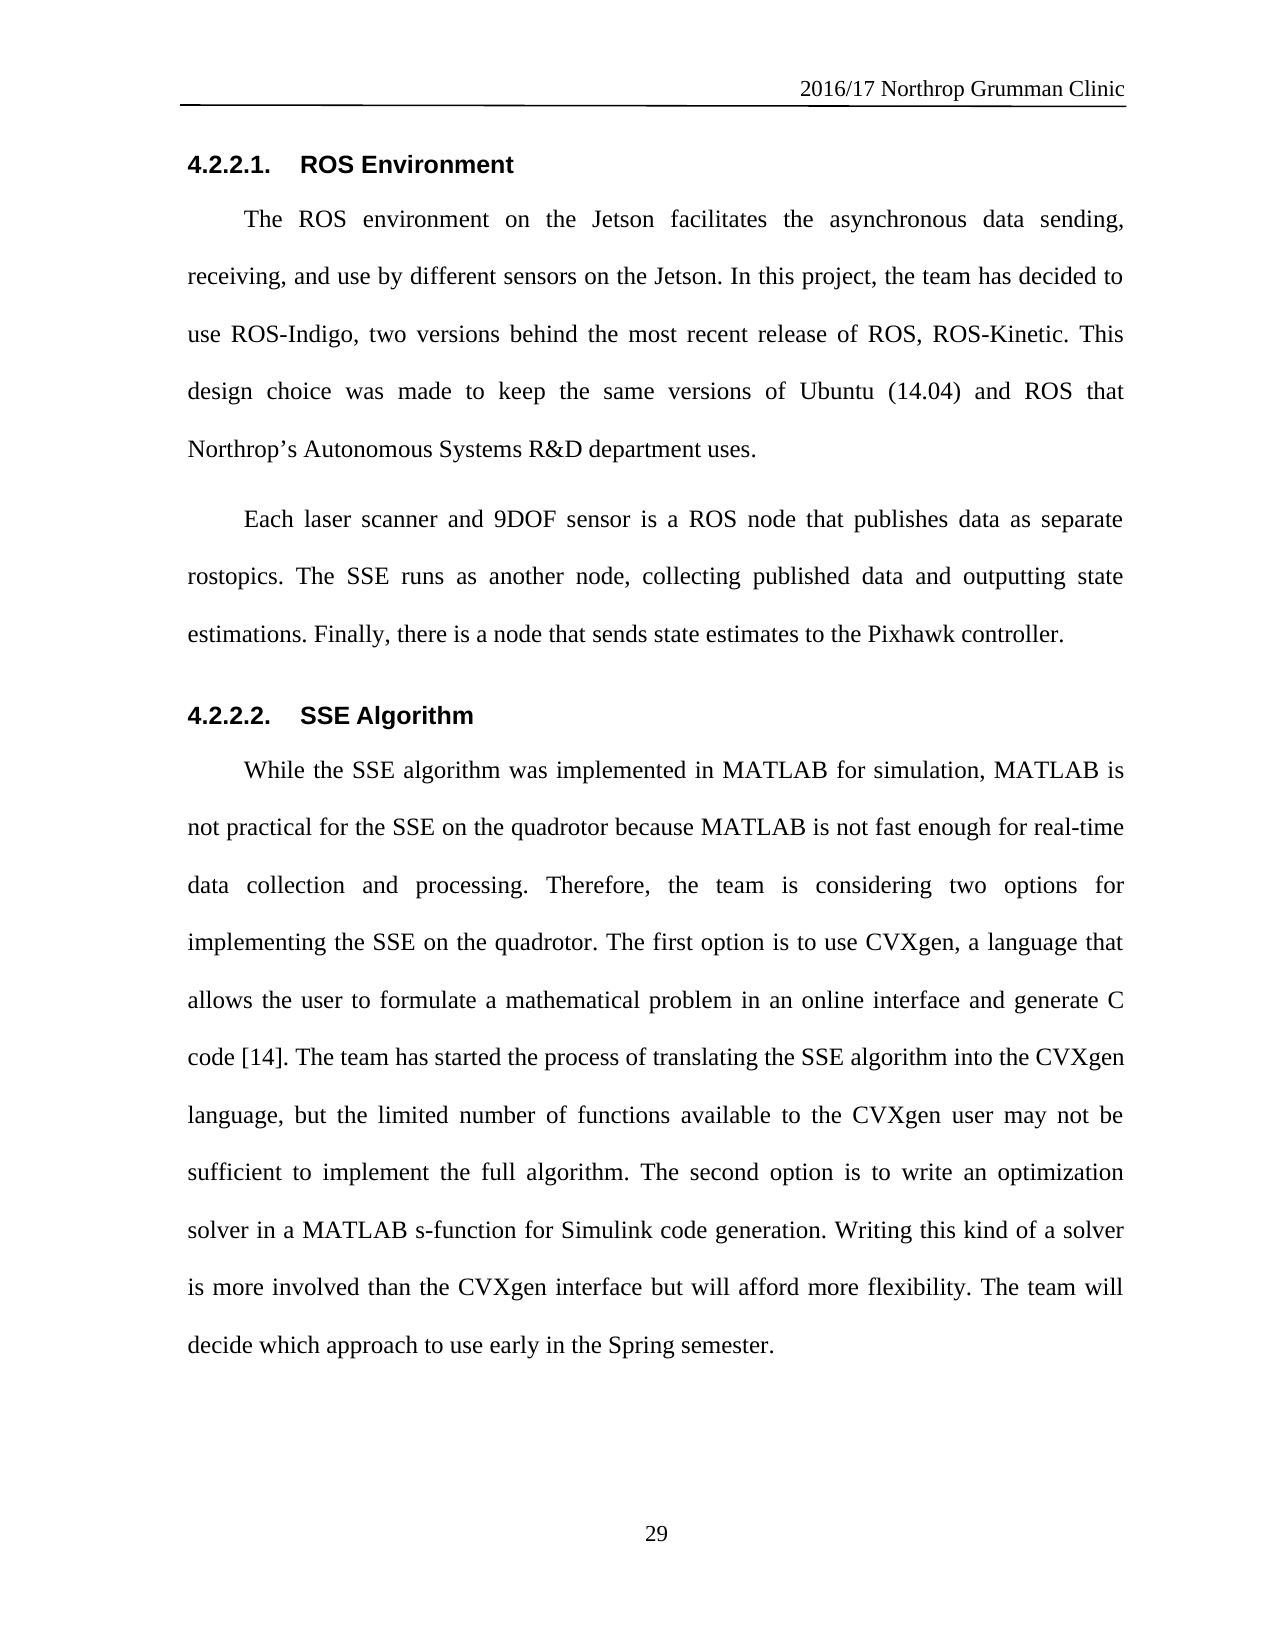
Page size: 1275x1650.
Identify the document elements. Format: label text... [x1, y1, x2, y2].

text While the SSE algorithm was implemented in MATLAB for simulation, MATLAB is not practical for the SSE on the quadrotor because MATLAB is not fast enough for real-time data collection and processing. Therefore, the team is considering two options for implementing the SSE on the quadrotor. The first option is to use CVXgen, a language that allows the user to formulate a mathematical problem in an online interface and generate C code [14]. The team has started the process of translating the SSE algorithm into the CVXgen language, but the limited number of functions available to the CVXgen user may not be sufficient to implement the full algorithm. The second option is to write an optimization solver in a MATLAB s-function for Simulink code generation. Writing this kind of a solver is more involved than the CVXgen interface but will afford more flexibility. The team will decide which approach to use early in the Spring semester. [187, 755, 1125, 1359]
text The ROS environment on the Jetson facilitates the asynchronous data sending, receiving, and use by different sensors on the Jetson. In this project, the team has decided to use ROS-Indigo, two versions behind the most recent release of ROS, ROS-Kinetic. This design choice was made to keep the same versions of Ubuntu (14.04) and ROS that Northrop’s Autonomous Systems R&D department uses. [187, 204, 1125, 462]
text Each laser scanner and 9DOF sensor is a ROS node that publishes data as separate rostopics. The SSE runs as another node, collecting published data and outputting state estimations. Finally, there is a node that sends state estimates to the Pixhawk controller. [187, 504, 1125, 647]
subtitle SSE Algorithm [187, 701, 1125, 730]
subtitle ROS Environment [187, 150, 1125, 179]
